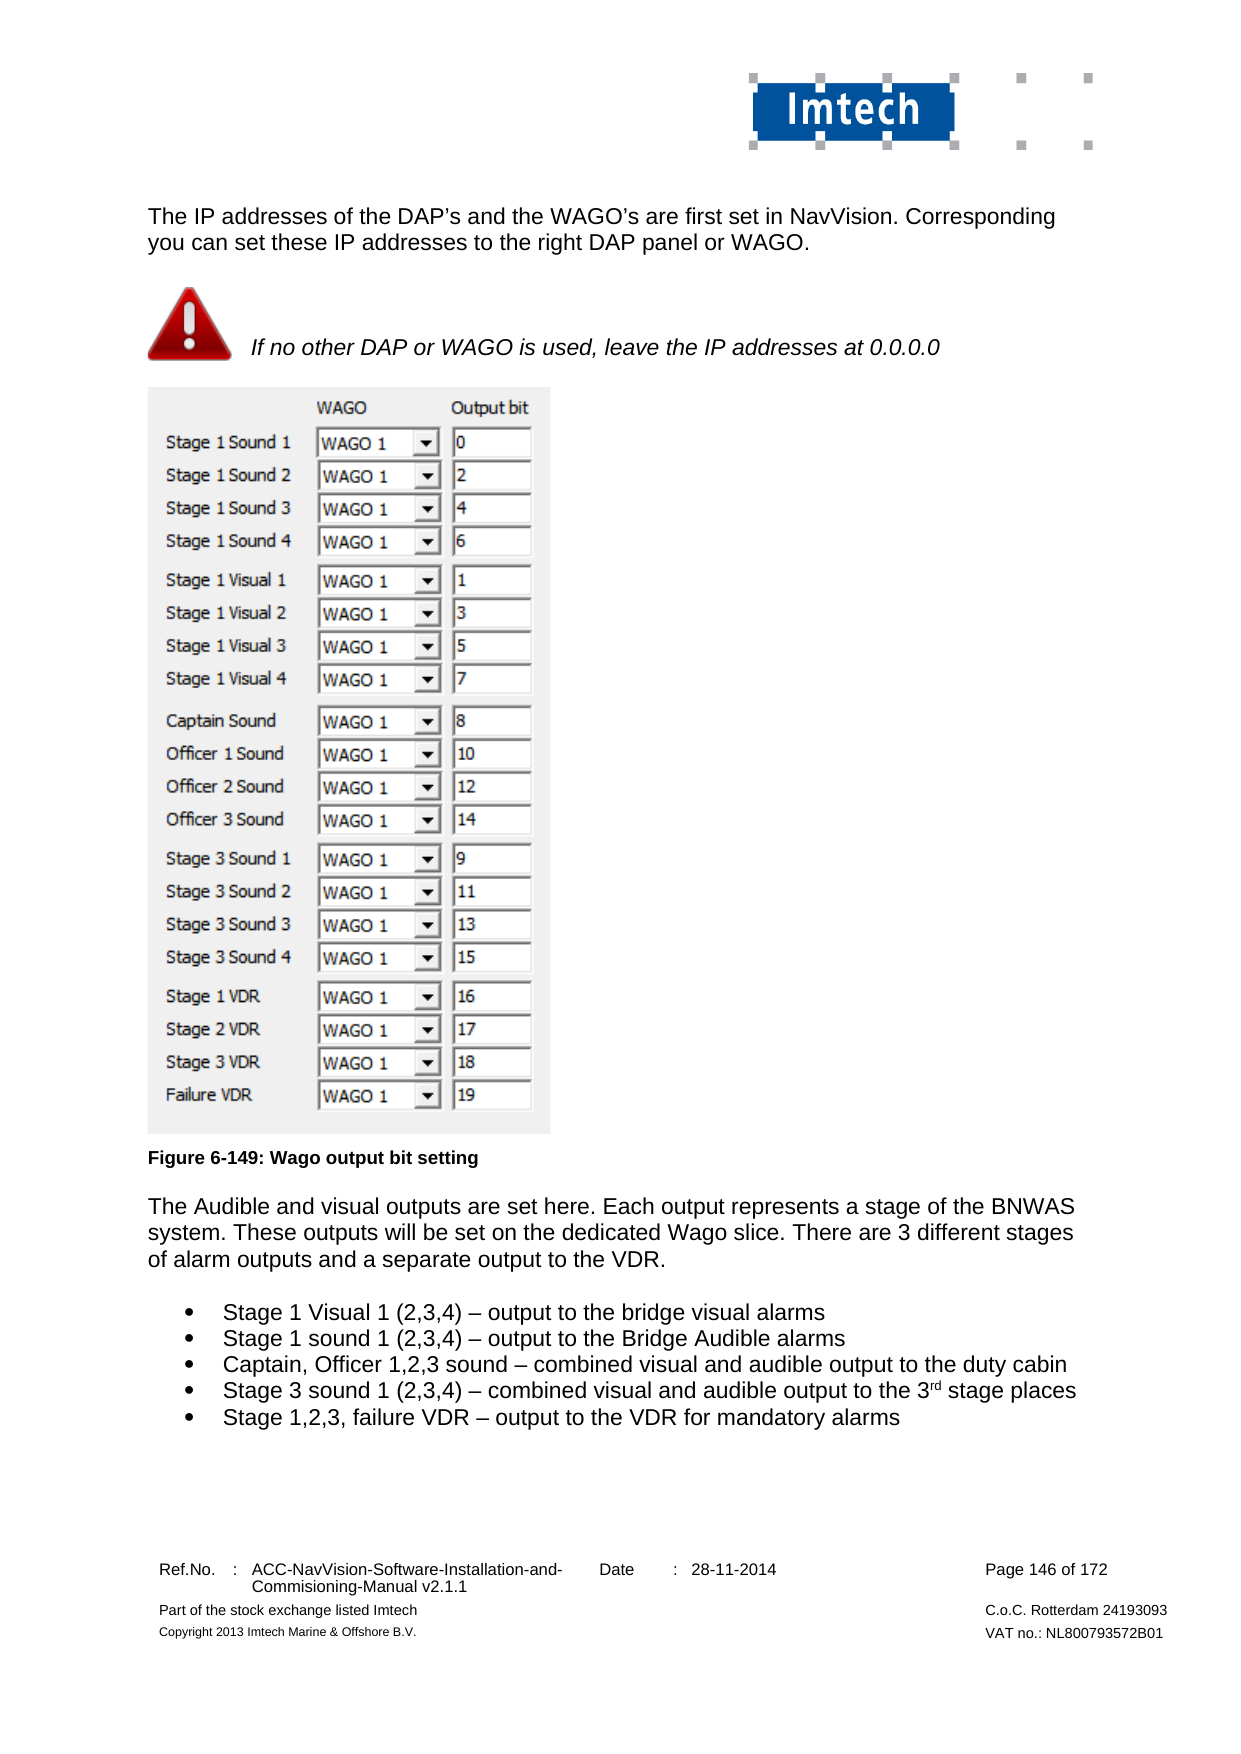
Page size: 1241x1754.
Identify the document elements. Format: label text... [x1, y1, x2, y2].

picture [748, 73, 1093, 150]
list Captain, Officer 1,2,3 sound – combined visual and audible output to the duty cabin [185, 1351, 1093, 1377]
list Stage 1 sound 1 (2,3,4) – output to the Bridge Audible alarms [185, 1325, 1093, 1351]
text The Audible and visual outputs are set here. Each output represents a stage of the BNWAS system. These outputs will be set on the dedicated Wago slice. There are 3 different stages of alarm outputs and a separate output to the VDR. [148, 1193, 1093, 1272]
picture [147, 387, 551, 1134]
list Stage 1 Visual 1 (2,3,4) – output to the bridge visual alarms [185, 1298, 1093, 1325]
picture [147, 287, 232, 361]
text The IP addresses of the DAP’s and the WAGO’s are first set in NavVision. Corresponding you can set these IP addresses to the right DAP panel or WAGO. [148, 203, 1093, 255]
list Stage 1,2,3, failure VDR – output to the VDR for mandatory alarms [185, 1404, 1093, 1430]
text If no other DAP or WAGO is used, leave the IP addresses at 0.0.0.0 [232, 334, 1093, 361]
list Stage 3 sound 1 (2,3,4) – combined visual and audible output to the 3rd stage places [185, 1377, 1093, 1404]
